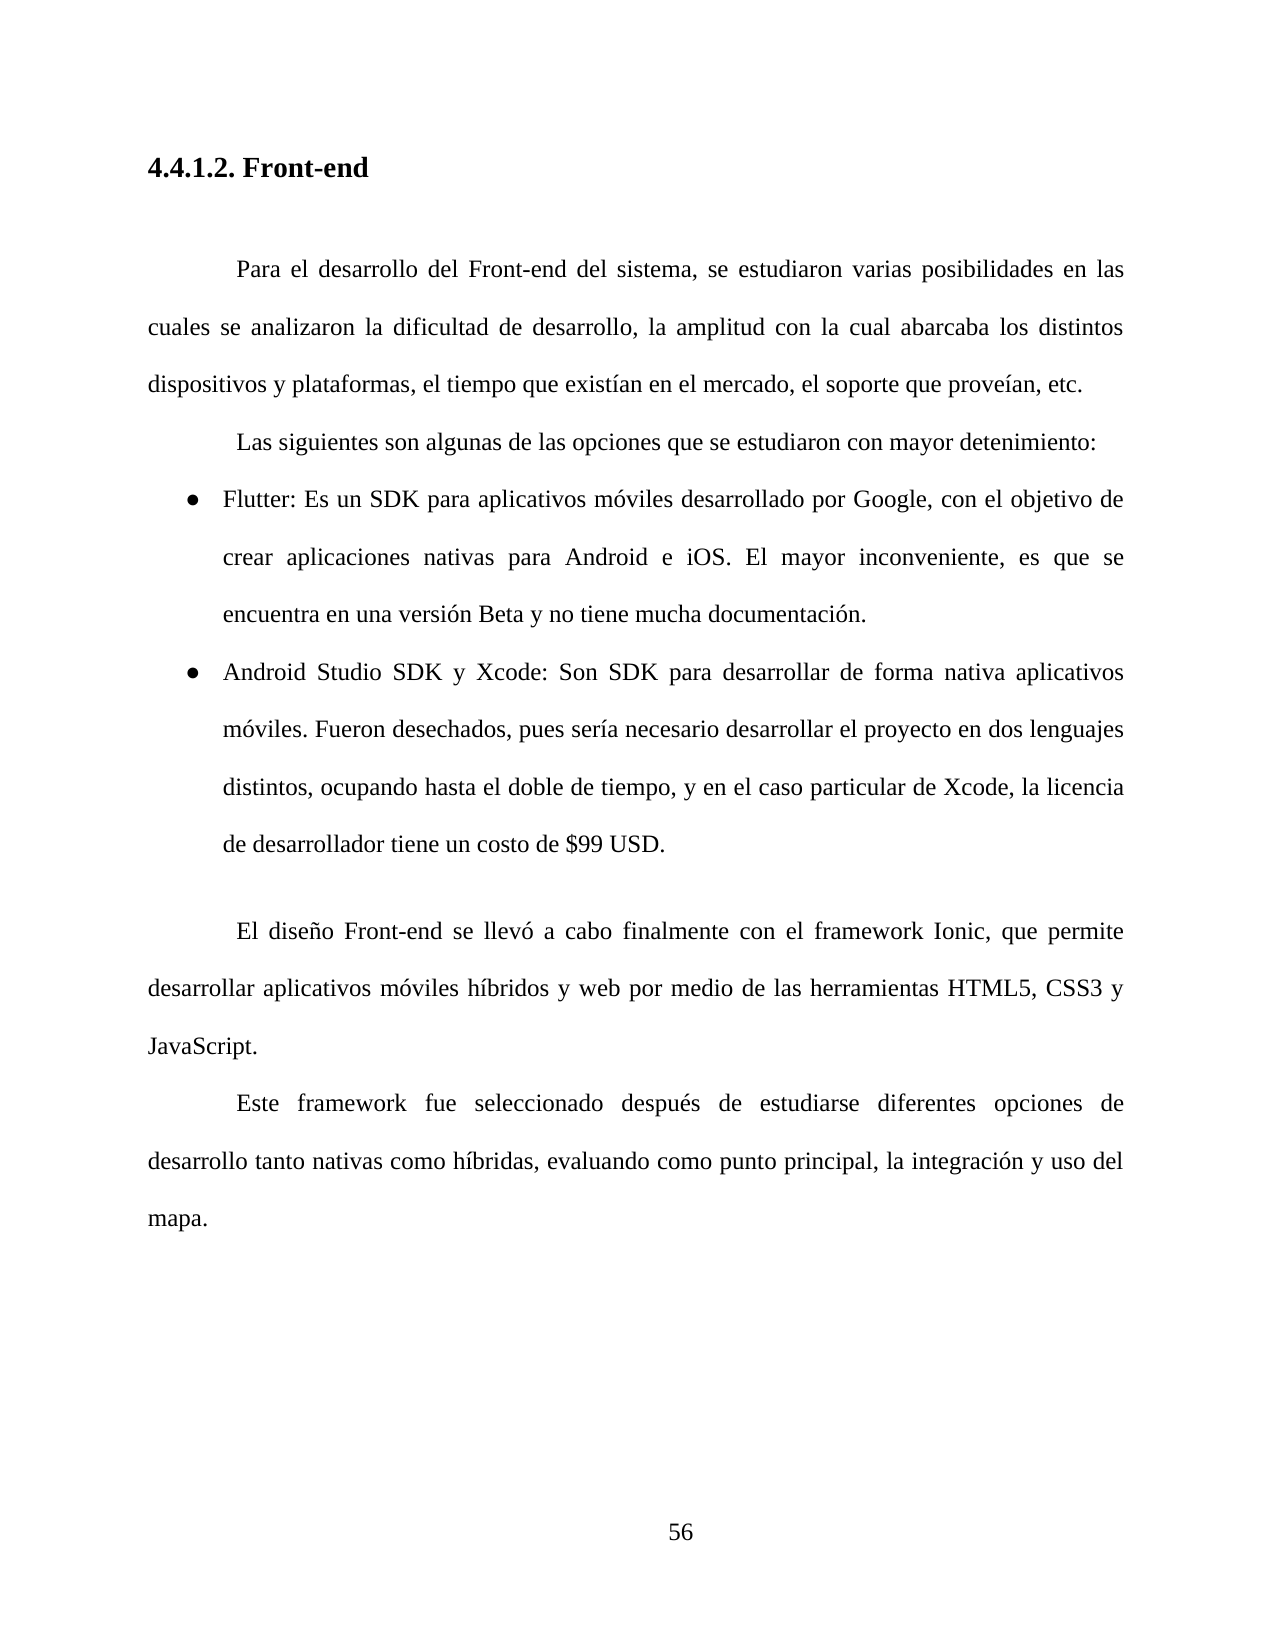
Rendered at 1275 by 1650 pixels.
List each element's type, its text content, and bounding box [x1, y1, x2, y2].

text Este framework fue seleccionado después de estudiarse diferentes opciones de desarrollo tanto nativas como híbridas, evaluando como punto principal, la integración y uso del mapa. [148, 1088, 1125, 1232]
list Android Studio SDK y Xcode: Son SDK para desarrollar de forma nativa aplicativos móviles. Fueron desechados, pues sería necesario desarrollar el proyecto en dos lenguajes distintos, ocupando hasta el doble de tiempo, y en el caso particular de Xcode, la licencia de desarrollador tiene un costo de $99 USD. [185, 657, 1125, 858]
subtitle 4.4.1.2. Front-end [148, 150, 1125, 183]
text El diseño Front-end se llevó a cabo finalmente con el framework Ionic, que permite desarrollar aplicativos móviles híbridos y web por medio de las herramientas HTML5, CSS3 y JavaScript. [148, 916, 1125, 1059]
text Las siguientes son algunas de las opciones que se estudiaron con mayor detenimiento: [148, 427, 1125, 456]
list Flutter: Es un SDK para aplicativos móviles desarrollado por Google, con el objetivo de crear aplicaciones nativas para Android e iOS. El mayor inconveniente, es que se encuentra en una versión Beta y no tiene mucha documentación. [185, 484, 1125, 628]
text Para el desarrollo del Front-end del sistema, se estudiaron varias posibilidades en las cuales se analizaron la dificultad de desarrollo, la amplitud con la cual abarcaba los distintos dispositivos y plataformas, el tiempo que existían en el mercado, el soporte que proveían, etc. [148, 254, 1125, 398]
